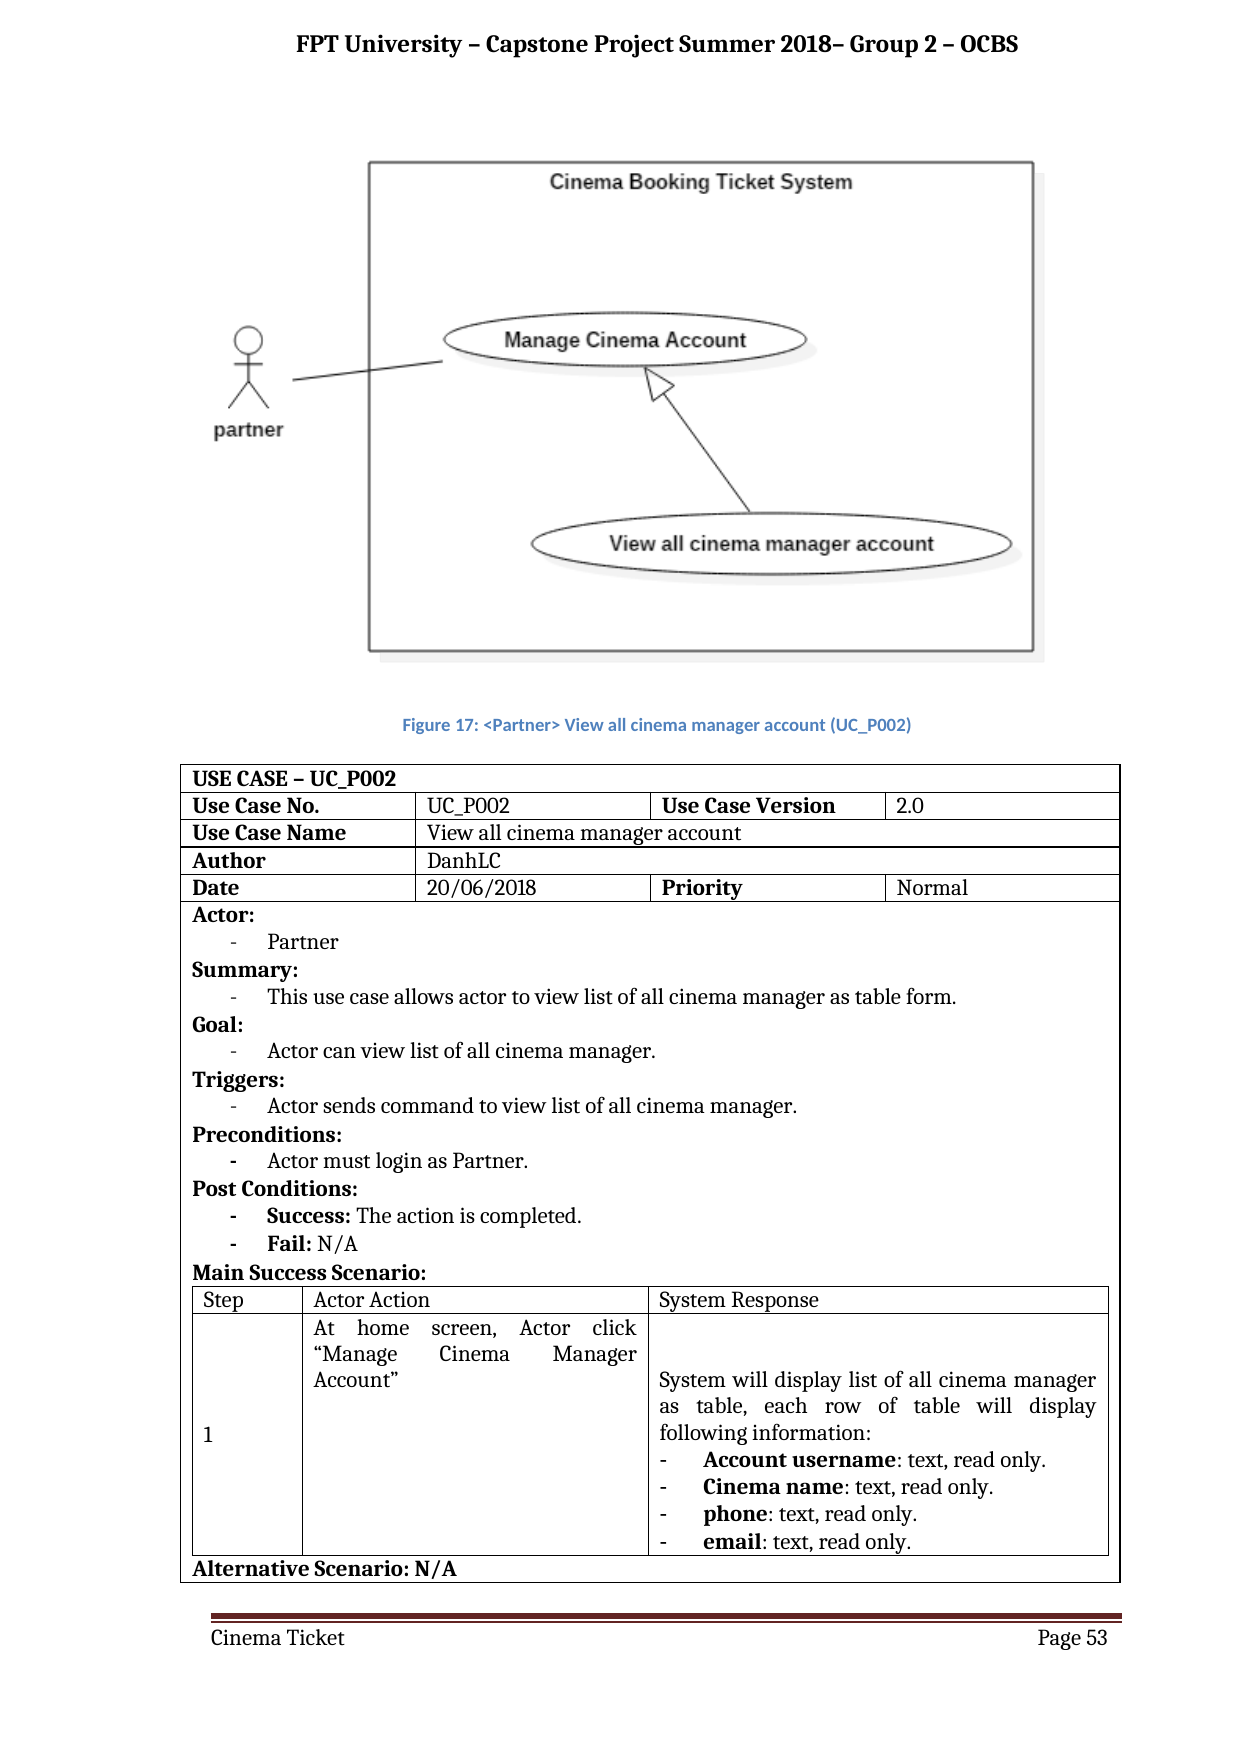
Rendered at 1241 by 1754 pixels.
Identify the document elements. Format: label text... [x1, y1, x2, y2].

table_cell Use Case No. [181, 793, 415, 819]
table_cell Normal [886, 875, 1119, 901]
picture [192, 147, 1096, 714]
text Figure 17: <Partner> View all cinema manager account (UC_P002) [192, 713, 1122, 736]
table_cell Priority [651, 875, 885, 901]
table_cell Date [181, 875, 415, 901]
table_cell 20/06/2018 [416, 875, 650, 901]
table_cell Use Case Name [181, 820, 415, 846]
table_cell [181, 902, 1119, 1582]
table_cell 2.0 [886, 793, 1119, 819]
table_header USE CASE – UC_P002 [181, 765, 1119, 792]
table_cell DanhLC [416, 848, 1119, 874]
table_cell View all cinema manager account [416, 820, 1119, 846]
table_cell UC_P002 [416, 793, 650, 819]
table_cell Use Case Version [651, 793, 885, 819]
table_cell Author [181, 848, 415, 874]
